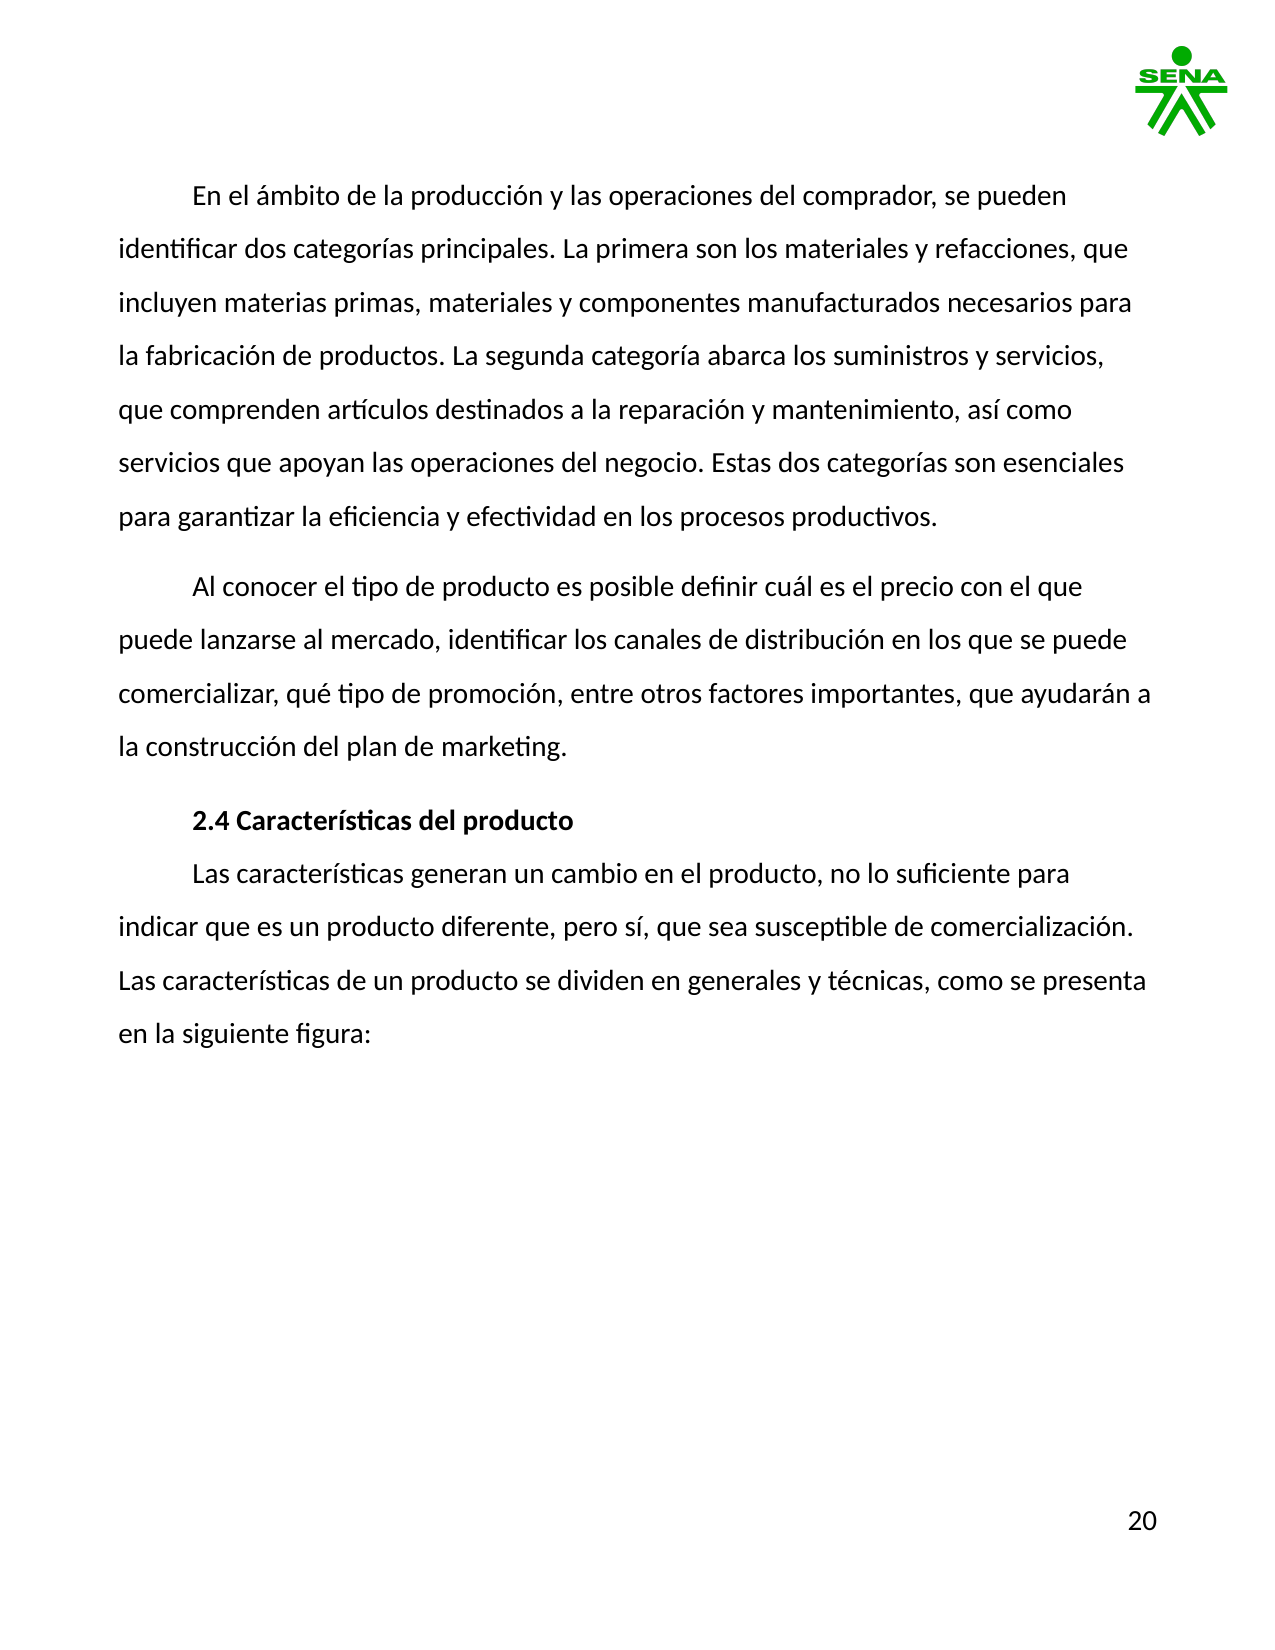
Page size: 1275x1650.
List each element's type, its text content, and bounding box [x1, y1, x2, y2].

picture [1135, 46, 1228, 136]
subtitle Características del producto [192, 802, 1157, 838]
text En el ámbito de la producción y las operaciones del comprador, se pueden identificar dos categorías principales. La primera son los materiales y refacciones, que incluyen materias primas, materiales y componentes manufacturados necesarios para la fabricación de productos. La segunda categoría abarca los suministros y servicios, que comprenden artículos destinados a la reparación y mantenimiento, así como servicios que apoyan las operaciones del negocio. Estas dos categorías son esenciales para garantizar la eficiencia y efectividad en los procesos productivos. [118, 177, 1157, 533]
text Al conocer el tipo de producto es posible definir cuál es el precio con el que puede lanzarse al mercado, identificar los canales de distribución en los que se puede comercializar, qué tipo de promoción, entre otros factores importantes, que ayudarán a la construcción del plan de marketing. [118, 568, 1157, 764]
text Las características generan un cambio en el producto, no lo suficiente para indicar que es un producto diferente, pero sí, que sea susceptible de comercialización. Las características de un producto se dividen en generales y técnicas, como se presenta en la siguiente figura: [118, 855, 1157, 1051]
